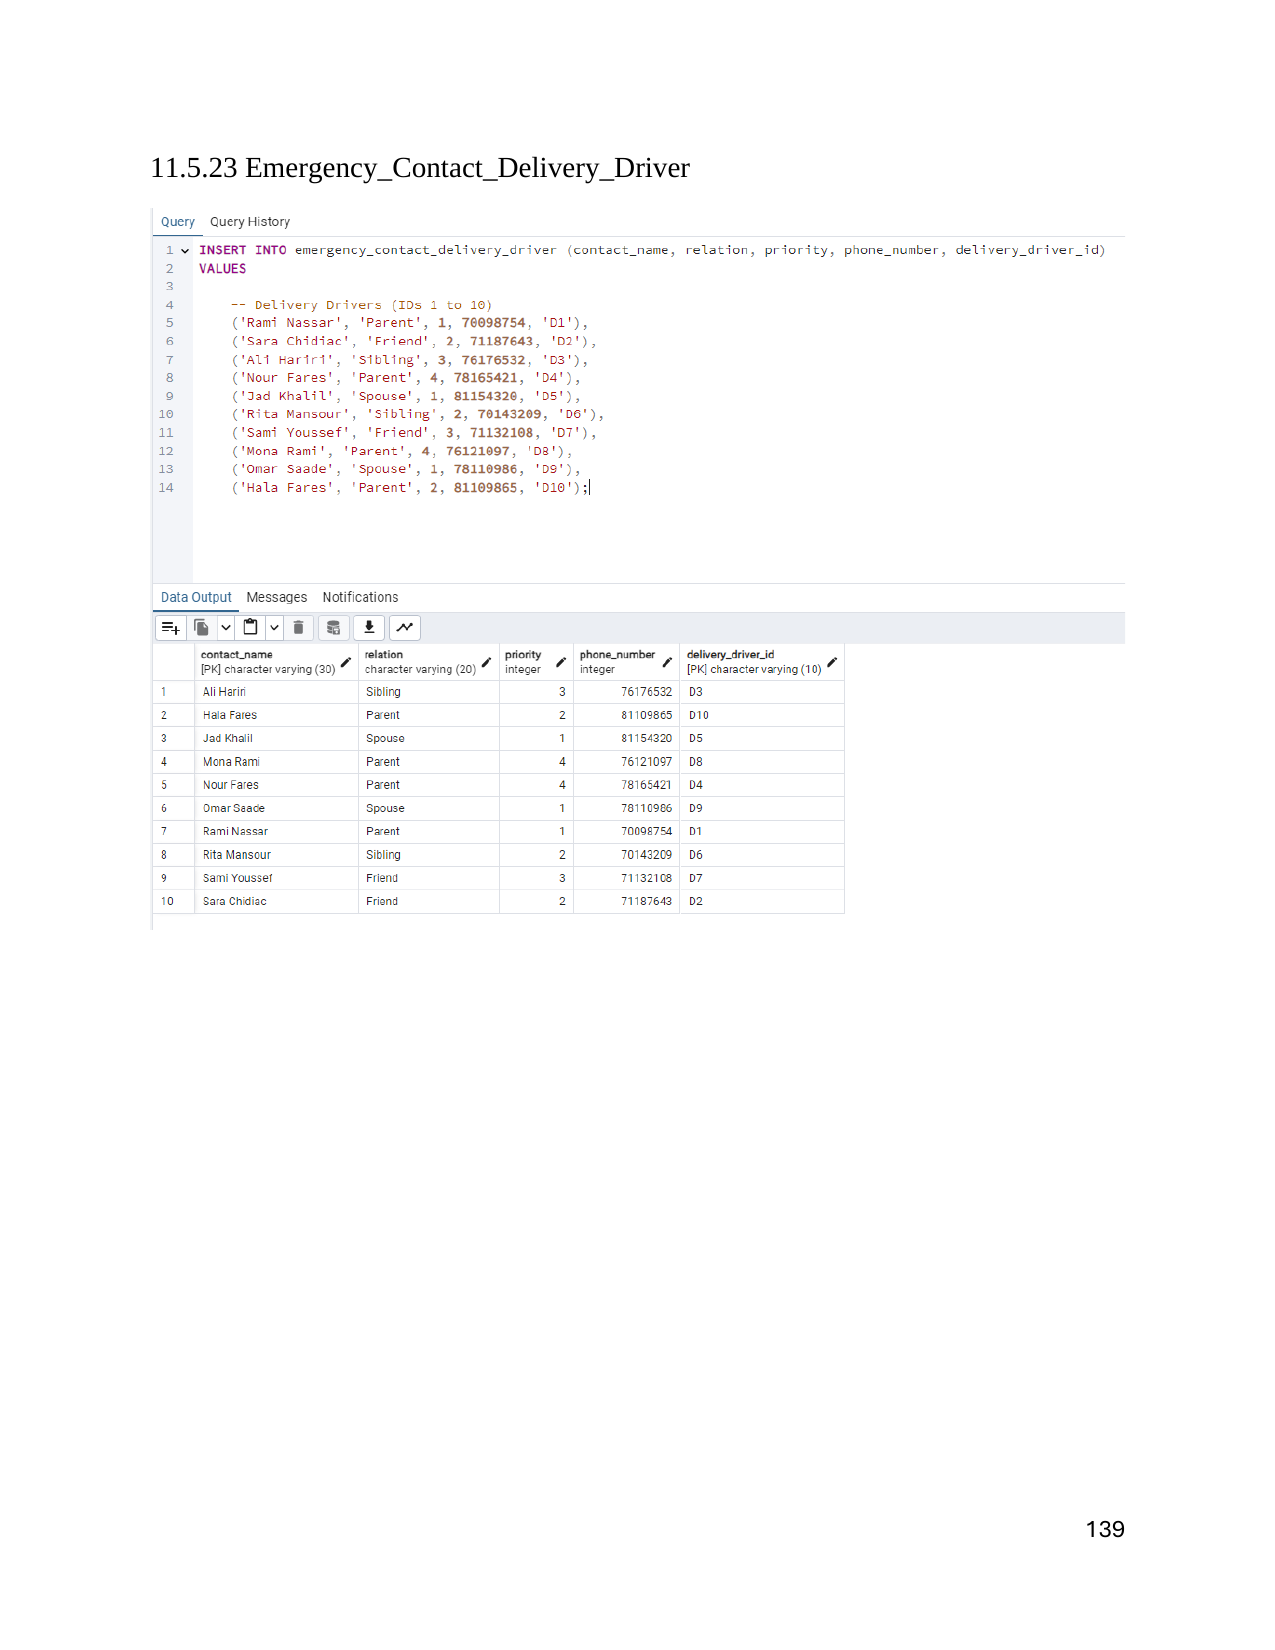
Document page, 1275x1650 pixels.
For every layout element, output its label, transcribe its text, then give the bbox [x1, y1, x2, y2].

picture [150, 208, 1125, 930]
subtitle 11.5.23 Emergency_Contact_Delivery_Driver [150, 150, 1125, 183]
